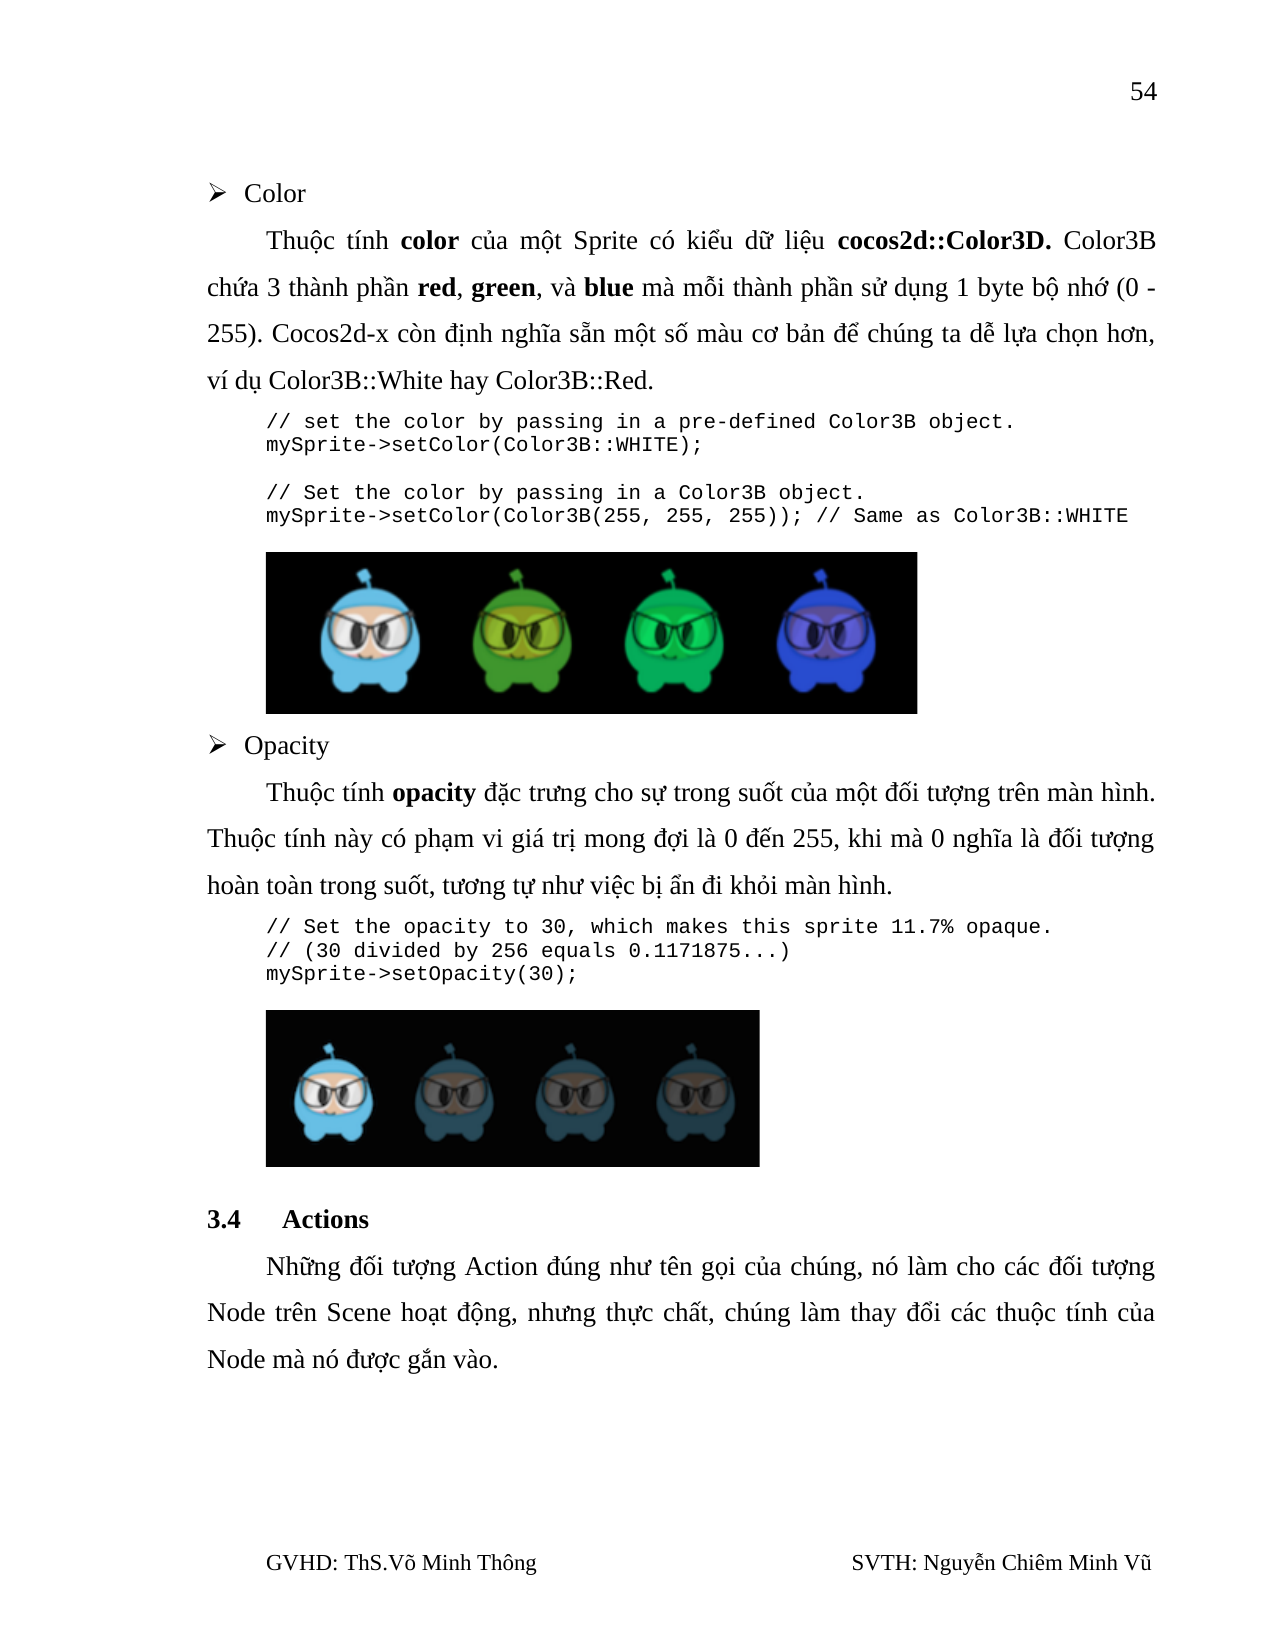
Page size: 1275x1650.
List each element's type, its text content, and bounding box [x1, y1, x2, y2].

text // Set the opacity to 30, which makes this sprite 11.7% opaque. [266, 916, 1157, 939]
text mySprite->setColor(Color3B(255, 255, 255)); // Same as Color3B::WHITE [266, 505, 1157, 529]
picture [265, 1010, 760, 1167]
text Thuộc tính opacity đặc trưng cho sự trong suốt của một đối tượng trên màn hình. Thuộc tính này có phạm vi giá trị mong đợi là 0 đến 255, khi mà 0 nghĩa là đối tượng hoàn toàn trong suốt, tương tự như việc bị ẩn đi khỏi màn hình. [207, 776, 1157, 900]
subtitle Actions [207, 1203, 1157, 1234]
text // Set the color by passing in a Color3B object. [266, 482, 1157, 505]
picture [265, 552, 918, 714]
text mySprite->setOpacity(30); [266, 963, 1157, 987]
text // set the color by passing in a pre-defined Color3B object. [266, 411, 1157, 434]
text Những đối tượng Action đúng như tên gọi của chúng, nó làm cho các đối tượng Node trên Scene hoạt động, nhưng thực chất, chúng làm thay đổi các thuộc tính của Node mà nó được gắn vào. [207, 1250, 1157, 1374]
text // (30 divided by 256 equals 0.1171875...) [266, 939, 1157, 963]
text Thuộc tính color của một Sprite có kiểu dữ liệu cocos2d::Color3D. Color3B chứa 3 thành phần red, green, và blue mà mỗi thành phần sử dụng 1 byte bộ nhớ (0 - 255). Cocos2d-x còn định nghĩa sẵn một số màu cơ bản để chúng ta dễ lựa chọn hơn, ví dụ Color3B::White hay Color3B::Red. [207, 224, 1157, 395]
text Opacity [207, 729, 1157, 760]
text mySprite->setColor(Color3B::WHITE); [266, 434, 1157, 458]
text Color [207, 177, 1157, 208]
